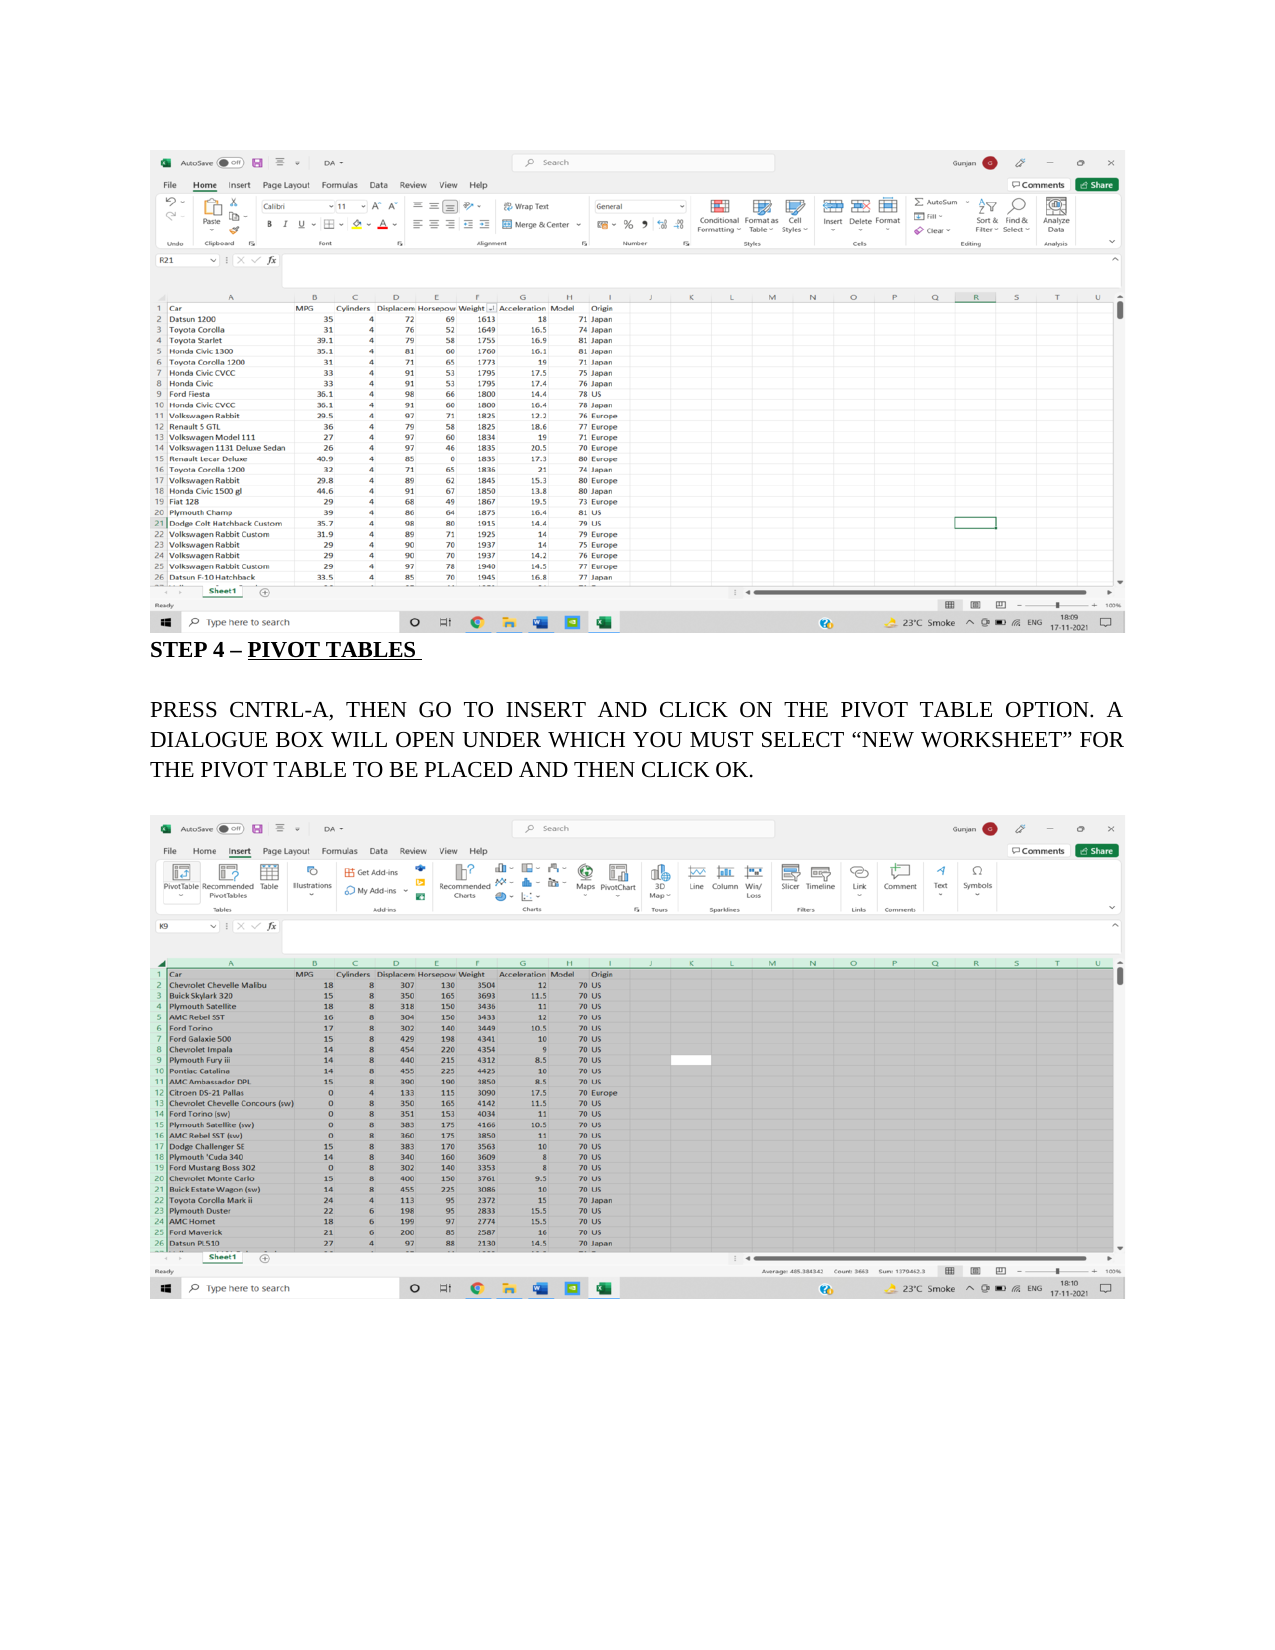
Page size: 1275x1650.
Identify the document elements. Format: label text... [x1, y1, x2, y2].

picture [150, 815, 1125, 1299]
text STEP 4 – PIVOT TABLES [150, 636, 1125, 663]
text PRESS CNTRL-A, THEN GO TO INSERT AND CLICK ON THE PIVOT TABLE OPTION. A DIALOGUE BOX WILL OPEN UNDER WHICH YOU MUST SELECT “NEW WORKSHEET” FOR THE PIVOT TABLE TO BE PLACED AND THEN CLICK OK. [150, 696, 1125, 782]
picture [150, 150, 1125, 633]
